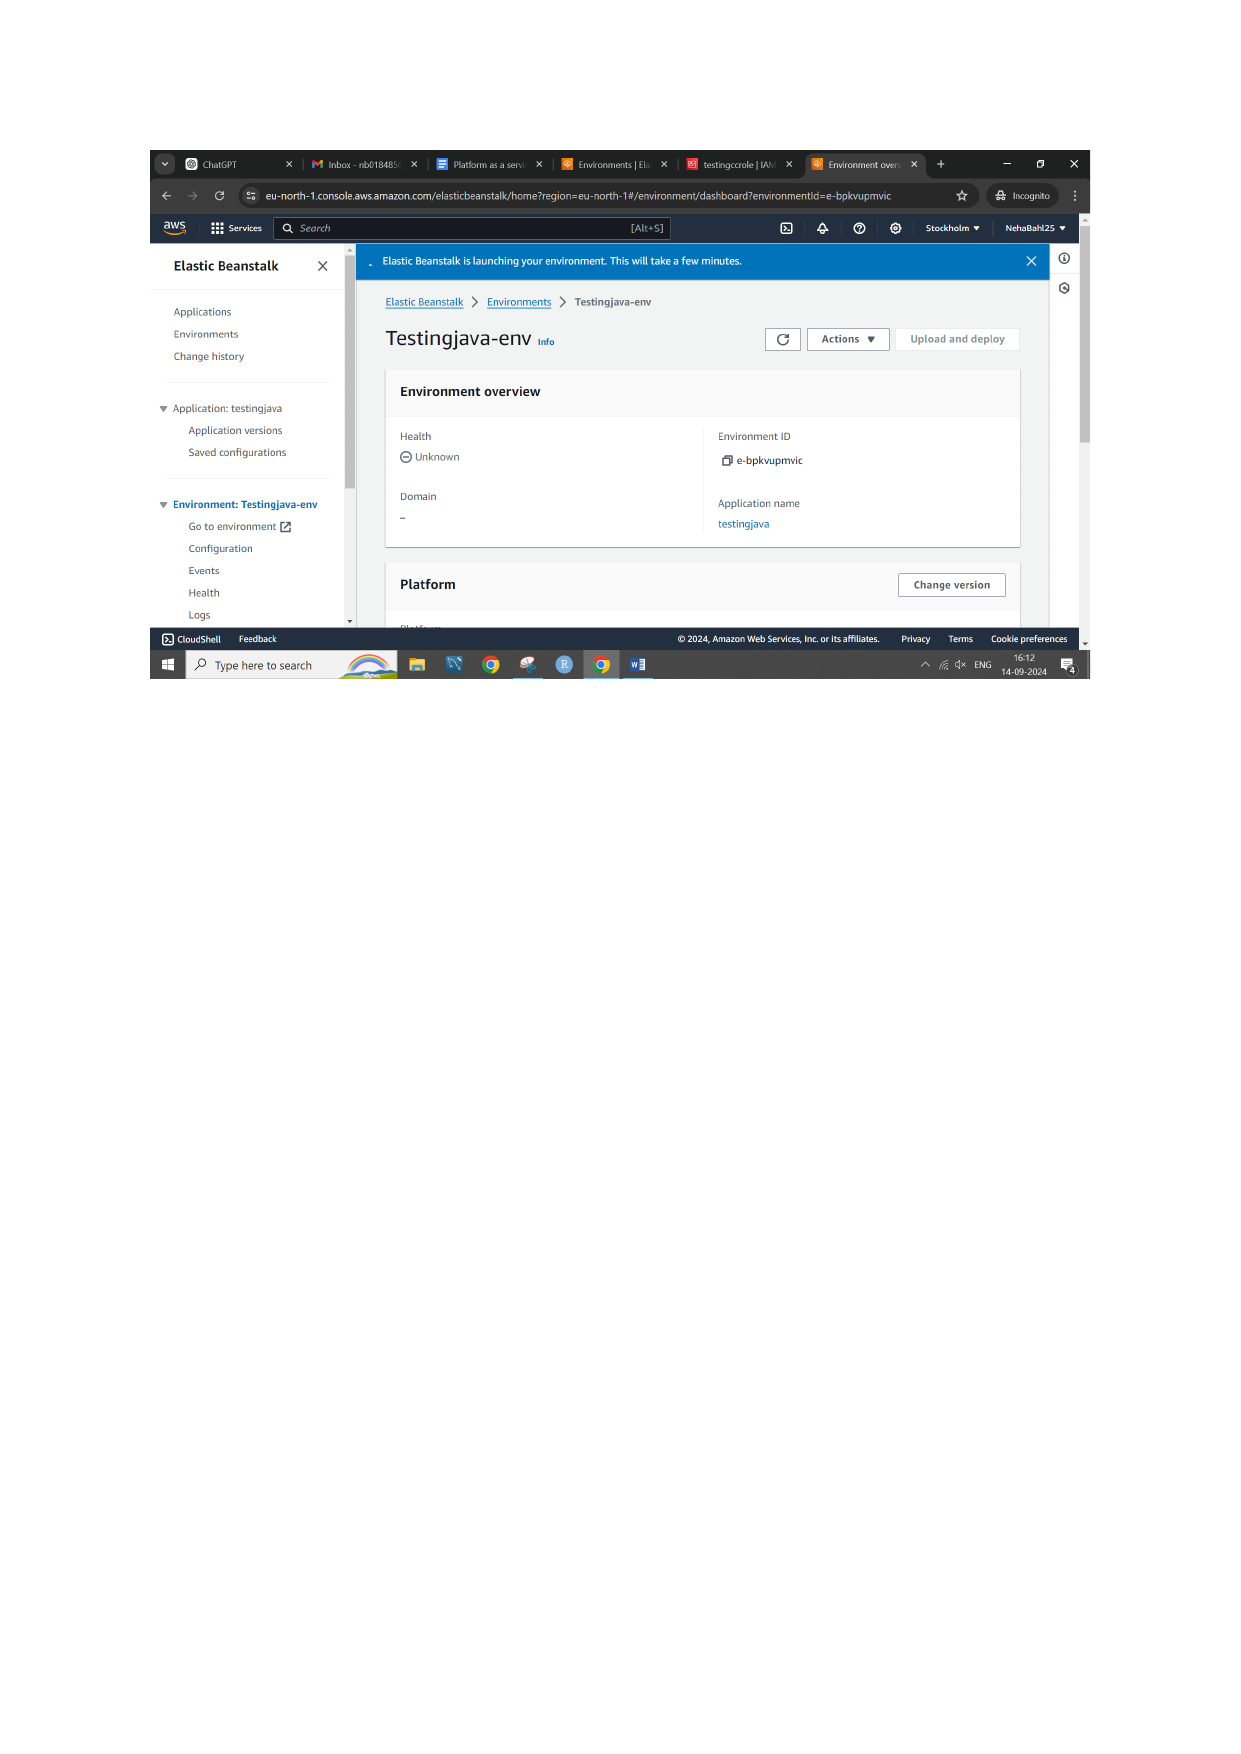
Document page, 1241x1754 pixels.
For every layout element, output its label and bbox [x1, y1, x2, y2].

picture [150, 150, 1091, 679]
